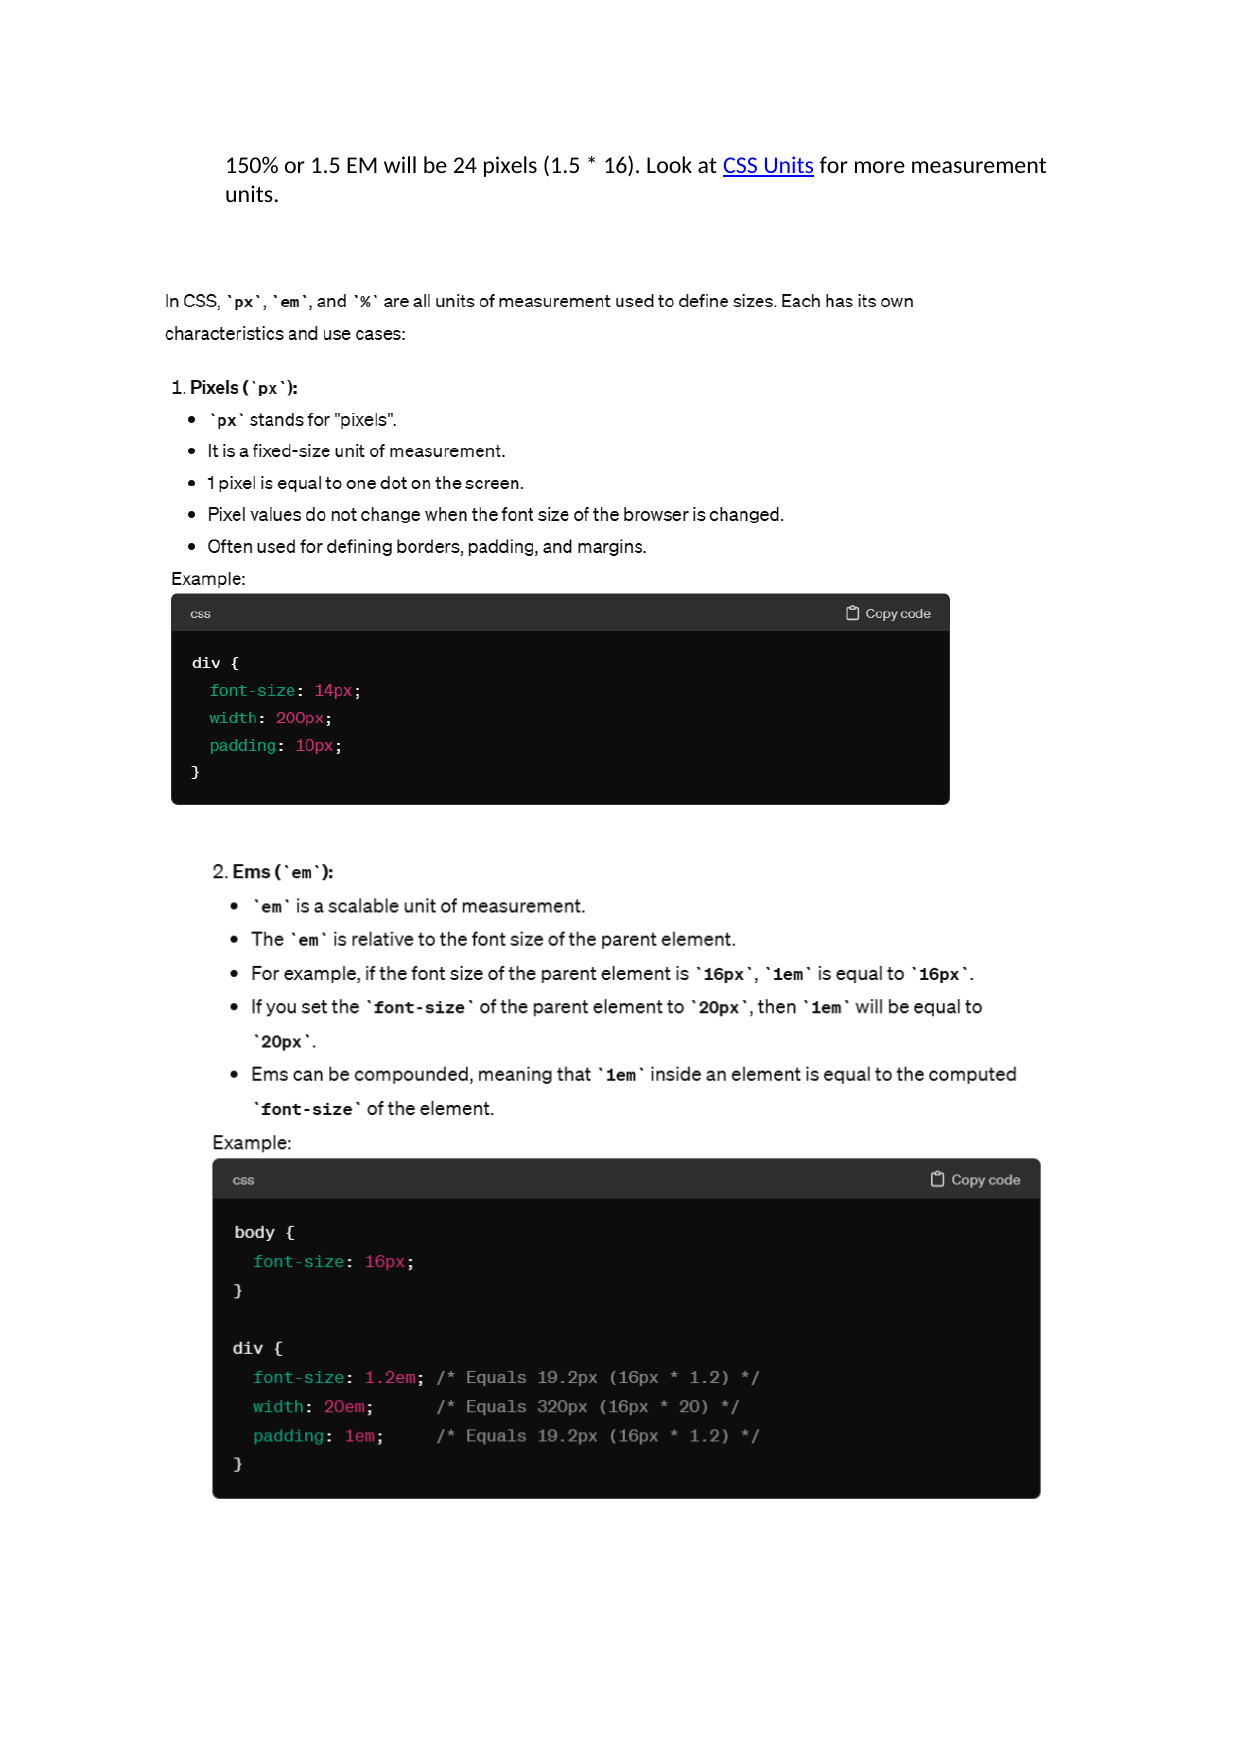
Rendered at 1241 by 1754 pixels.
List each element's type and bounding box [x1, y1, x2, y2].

list [187, 150, 1090, 208]
picture [150, 845, 1090, 1513]
picture [150, 288, 1090, 827]
